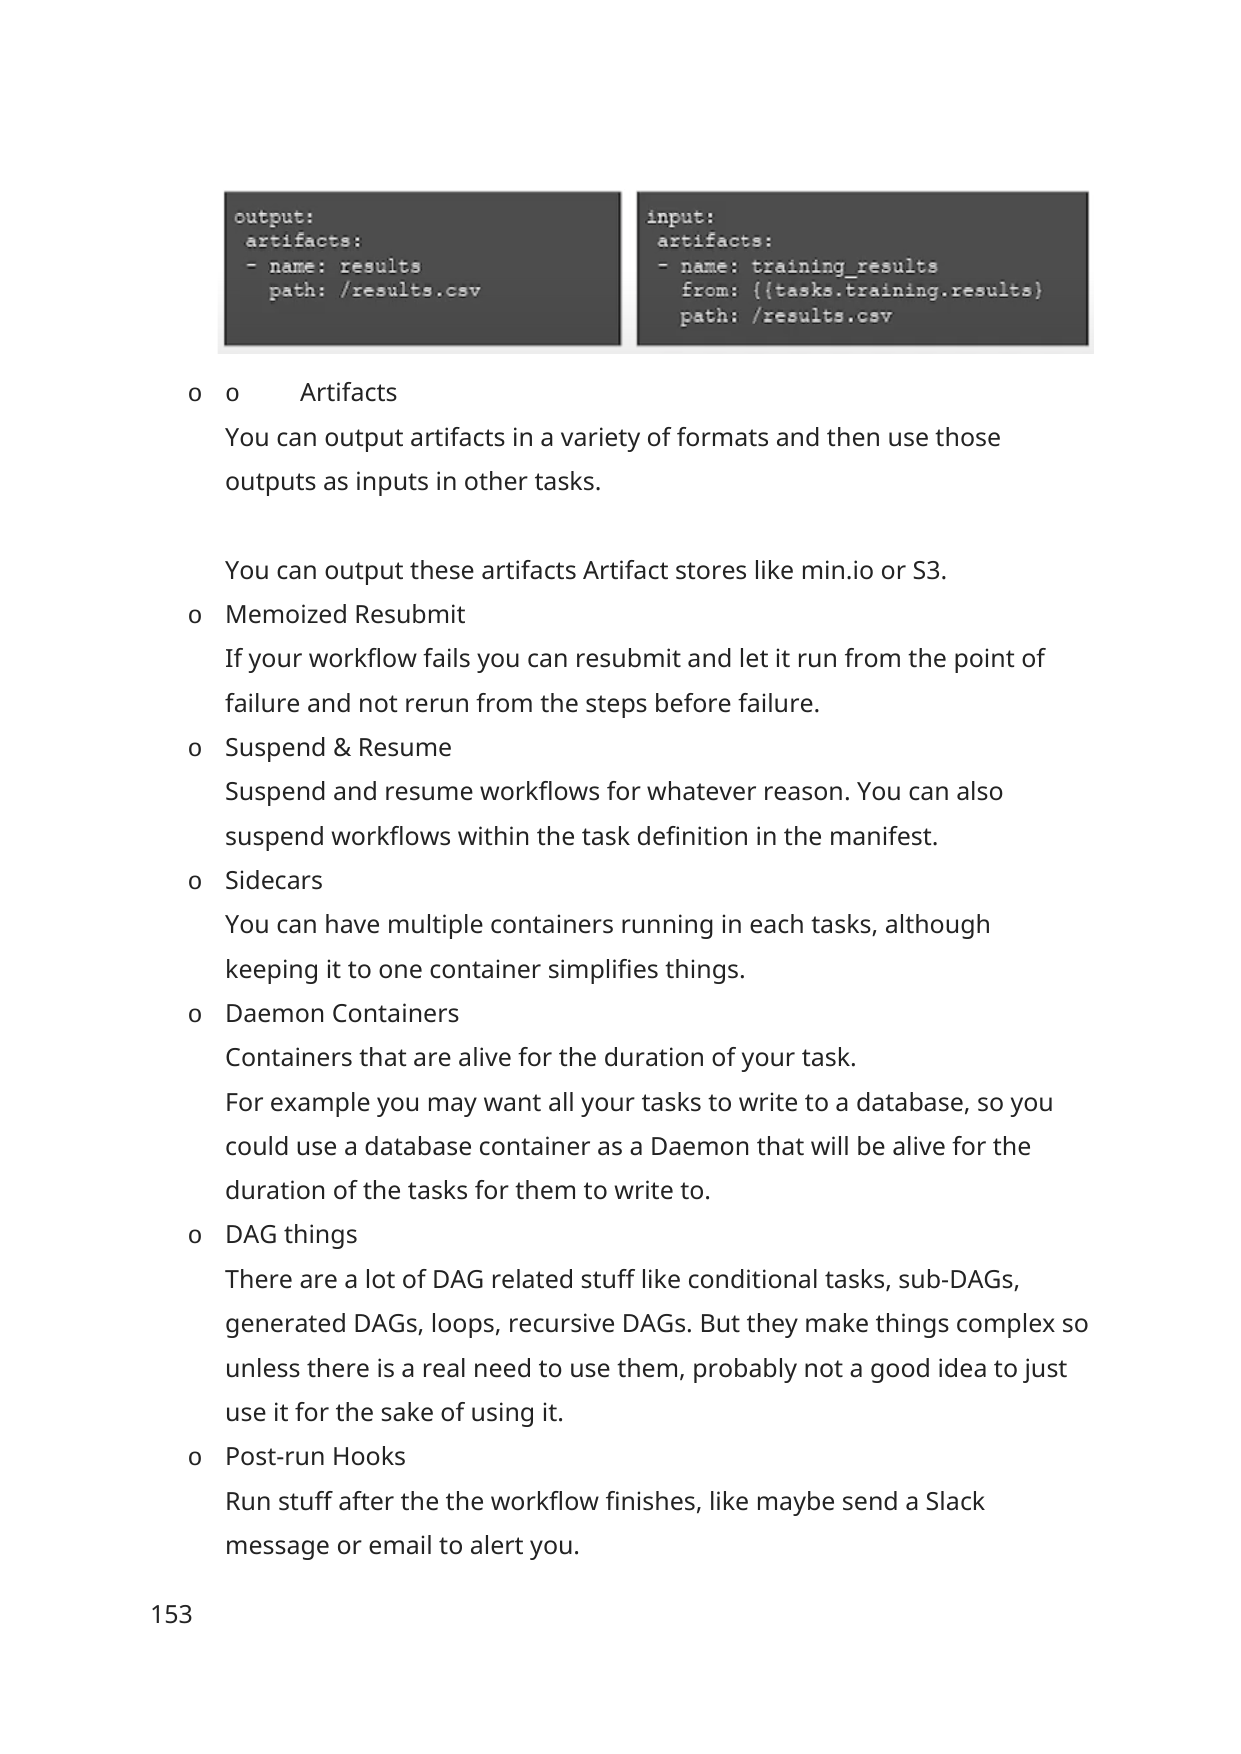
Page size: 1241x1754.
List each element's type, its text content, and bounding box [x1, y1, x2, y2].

list You can output these artifacts Artifact stores like min.io or S3. [225, 552, 1090, 586]
list Containers that are alive for the duration of your task. [225, 1040, 1090, 1074]
picture [217, 181, 1095, 354]
list Memoized Resubmit [187, 597, 1090, 631]
list There are a lot of DAG related stuff like conditional tasks, sub-DAGs, generated DAGs, loops, recursive DAGs. But they make things complex so unless there is a real need to use them, probably not a good idea to just use it for the sake of using it. [225, 1262, 1090, 1428]
list Daemon Containers [187, 996, 1090, 1030]
list You can have multiple containers running in each tasks, although keeping it to one container simplifies things. [225, 907, 1090, 985]
list Run stuff after the the workflow finishes, like maybe send a Slack message or email to alert you. [225, 1483, 1090, 1562]
list For example you may want all your tasks to write to a database, so you could use a database container as a Daemon that will be alive for the duration of the tasks for them to write to. [225, 1084, 1090, 1207]
list If your workflow fails you can resubmit and let it run from the point of failure and not rerun from the steps before failure. [225, 641, 1090, 719]
list Post-run Hooks [187, 1439, 1090, 1473]
list DAG things [187, 1217, 1090, 1251]
list Sidecars [187, 863, 1090, 897]
list You can output artifacts in a variety of formats and then use those outputs as inputs in other tasks. [225, 419, 1090, 498]
list Suspend & Resume [187, 729, 1090, 764]
list Suspend and resume workflows for whatever reason. You can also suspend workflows within the task definition in the manifest. [225, 774, 1090, 852]
